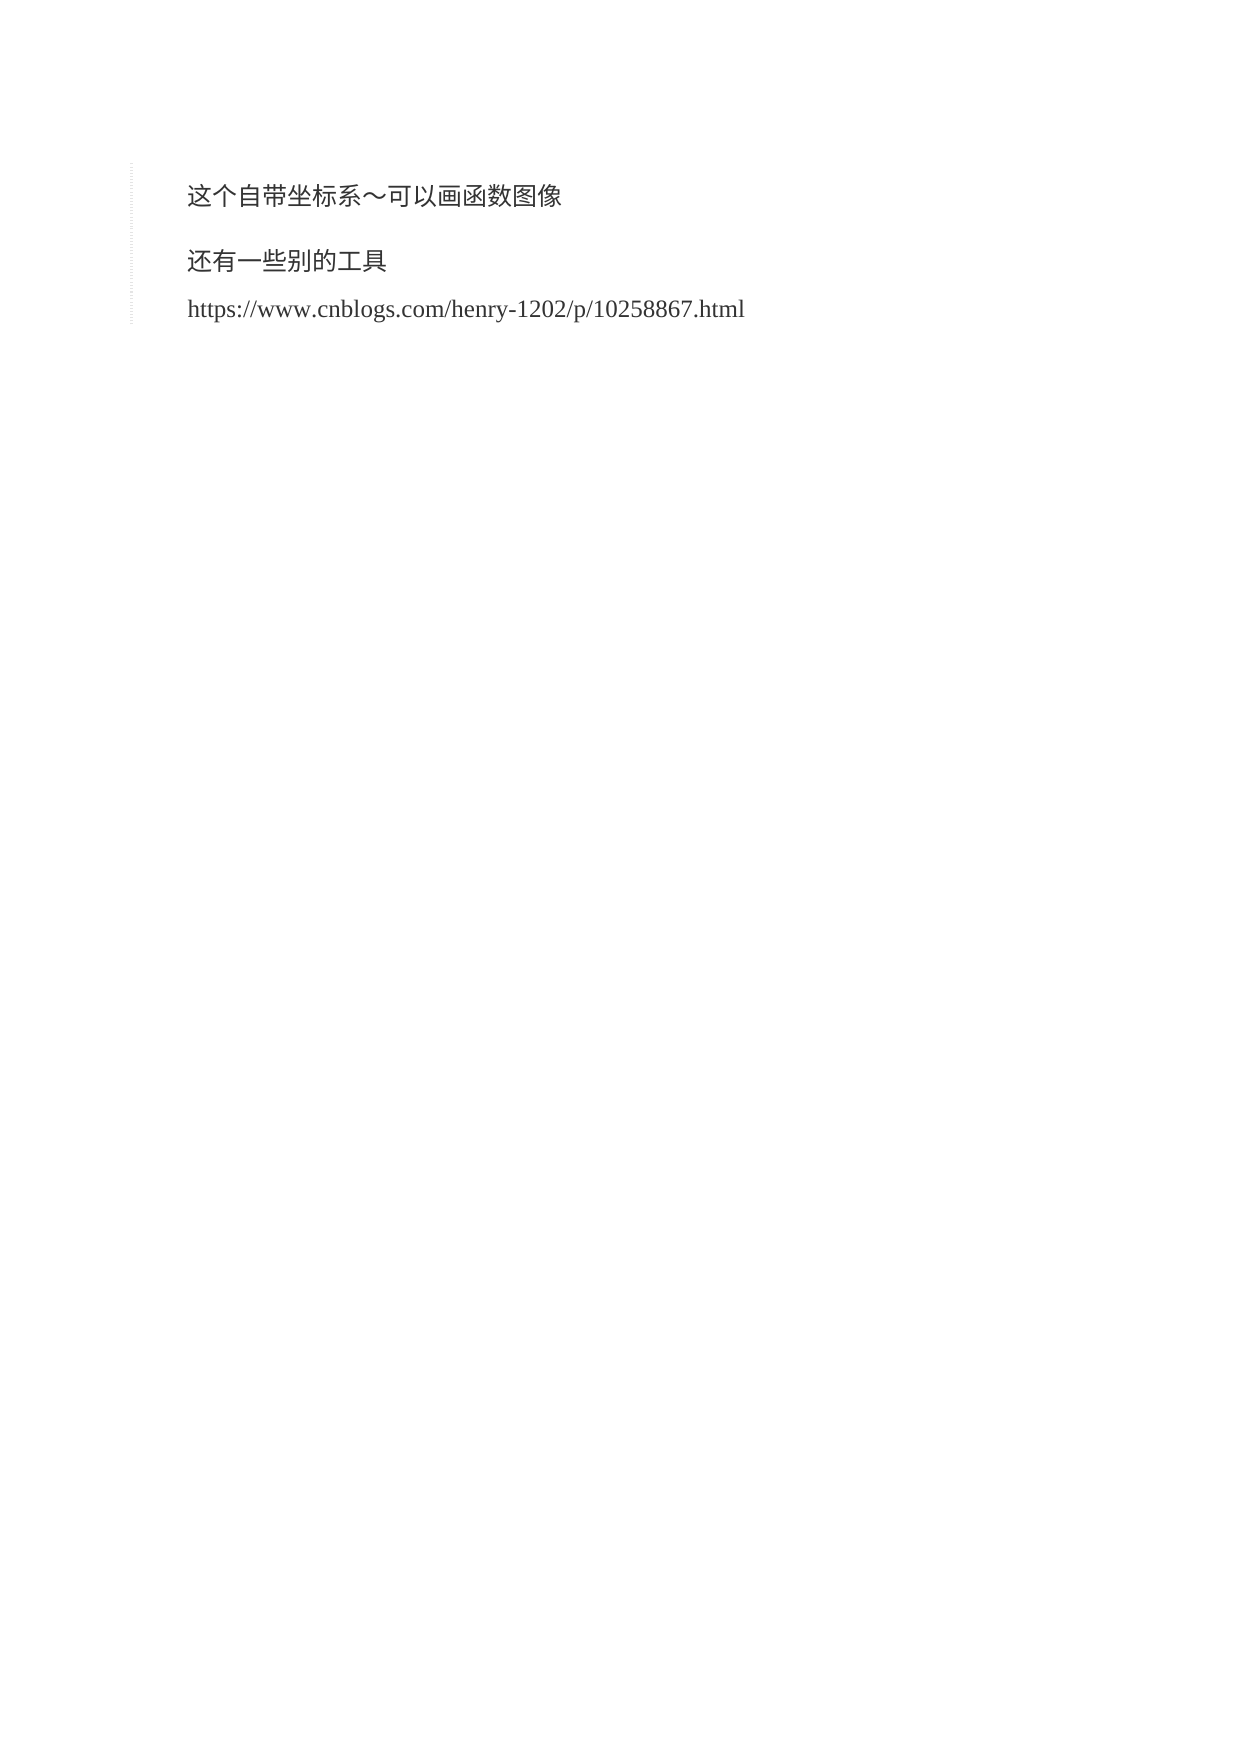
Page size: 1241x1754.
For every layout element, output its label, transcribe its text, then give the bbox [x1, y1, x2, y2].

text 还有一些别的工具 [187, 227, 1053, 292]
text 这个自带坐标系～可以画函数图像 [187, 162, 1053, 227]
text https://www.cnblogs.com/henry-1202/p/10258867.html [187, 292, 1053, 324]
